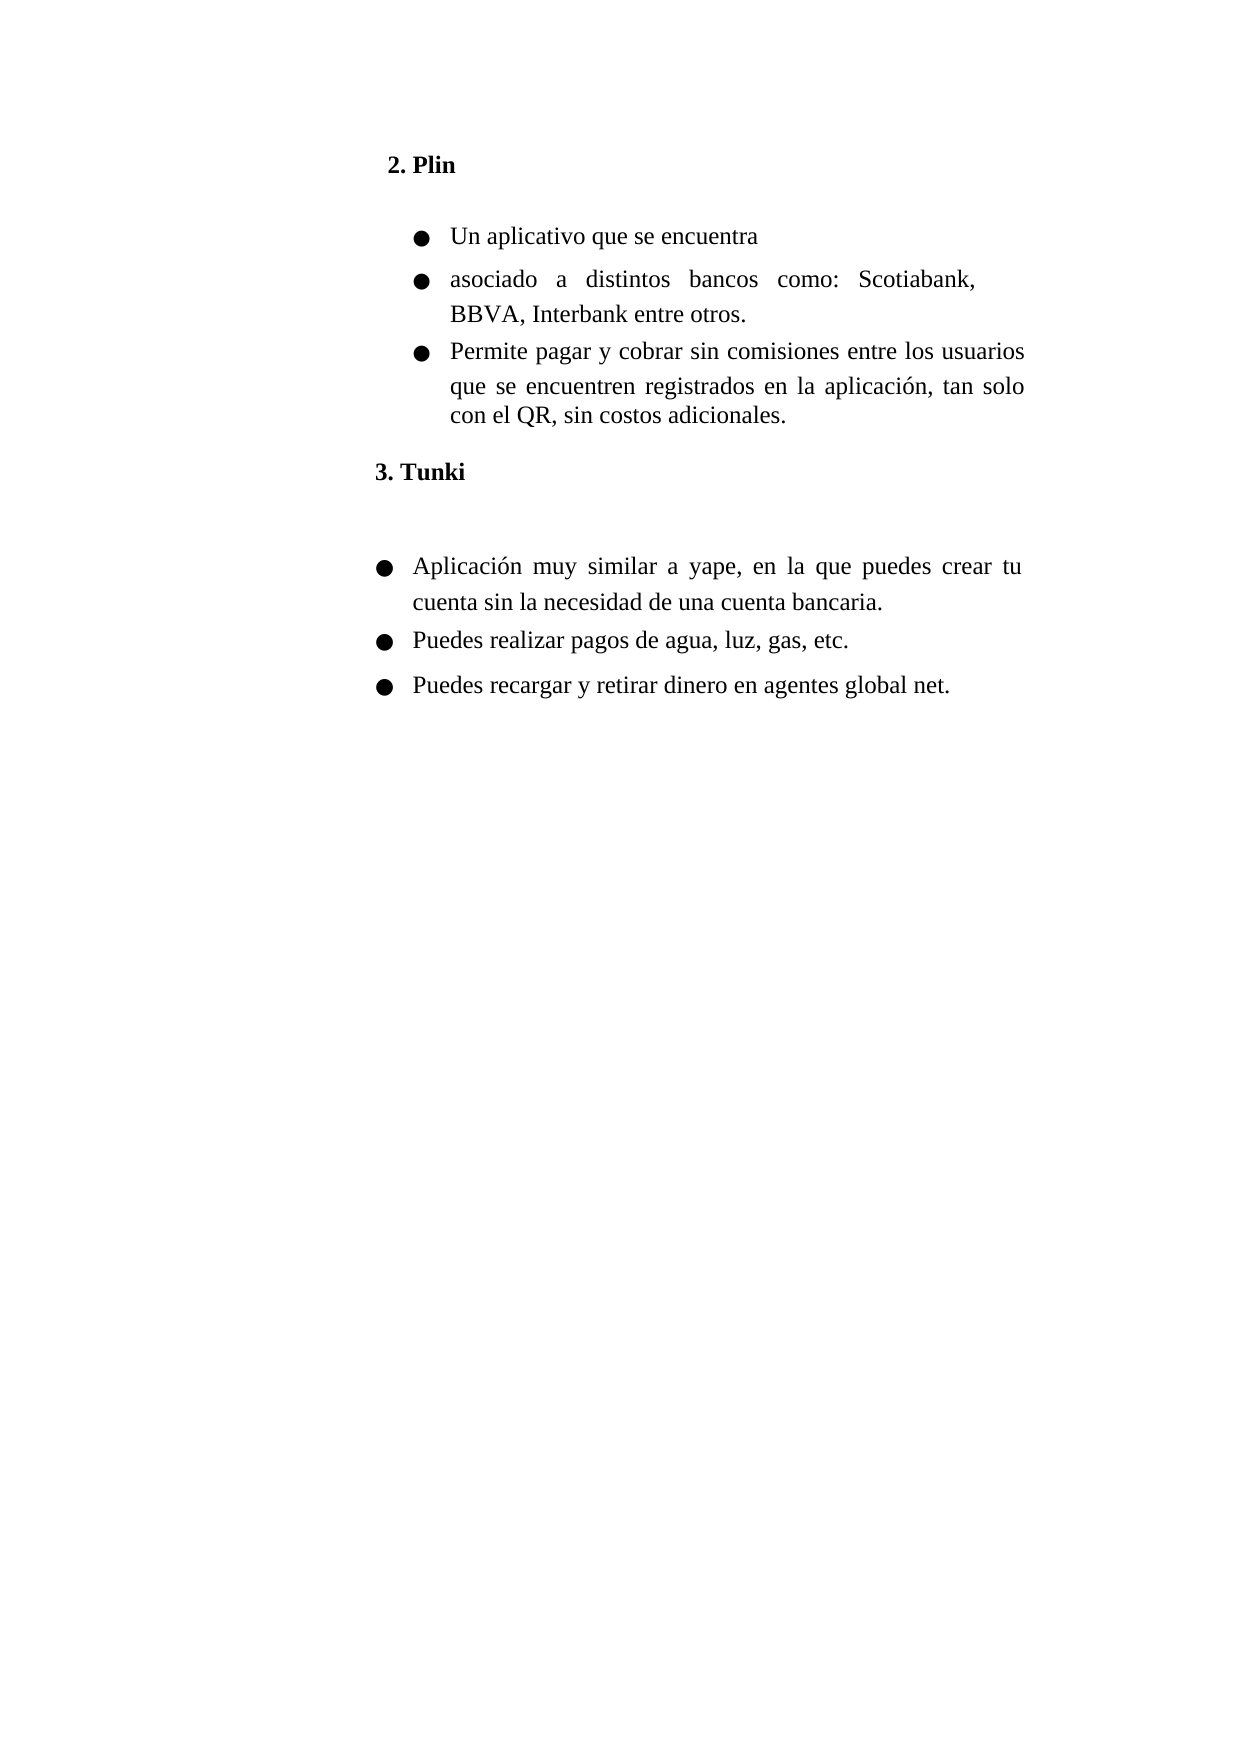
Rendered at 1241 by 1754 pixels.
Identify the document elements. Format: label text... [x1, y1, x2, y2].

list Puedes realizar pagos de agua, luz, gas, etc. [375, 616, 1023, 661]
list Aplicación muy similar a yape, en la que puedes crear tu cuenta sin la necesidad de una cuenta bancaria. [375, 542, 1023, 616]
list Puedes recargar y retirar dinero en agentes global net. [375, 661, 1023, 706]
list asociado a distintos bancos como: Scotiabank, BBVA, Interbank entre otros. [412, 257, 976, 328]
text 3. Tunki [375, 457, 1026, 486]
text 2. Plin [375, 150, 1008, 179]
list Permite pagar y cobrar sin comisiones entre los usuarios que se encuentren registrados en la aplicación, tan solo con el QR, sin costos adicionales. [412, 328, 1026, 428]
list Un aplicativo que se encuentra [412, 214, 976, 257]
